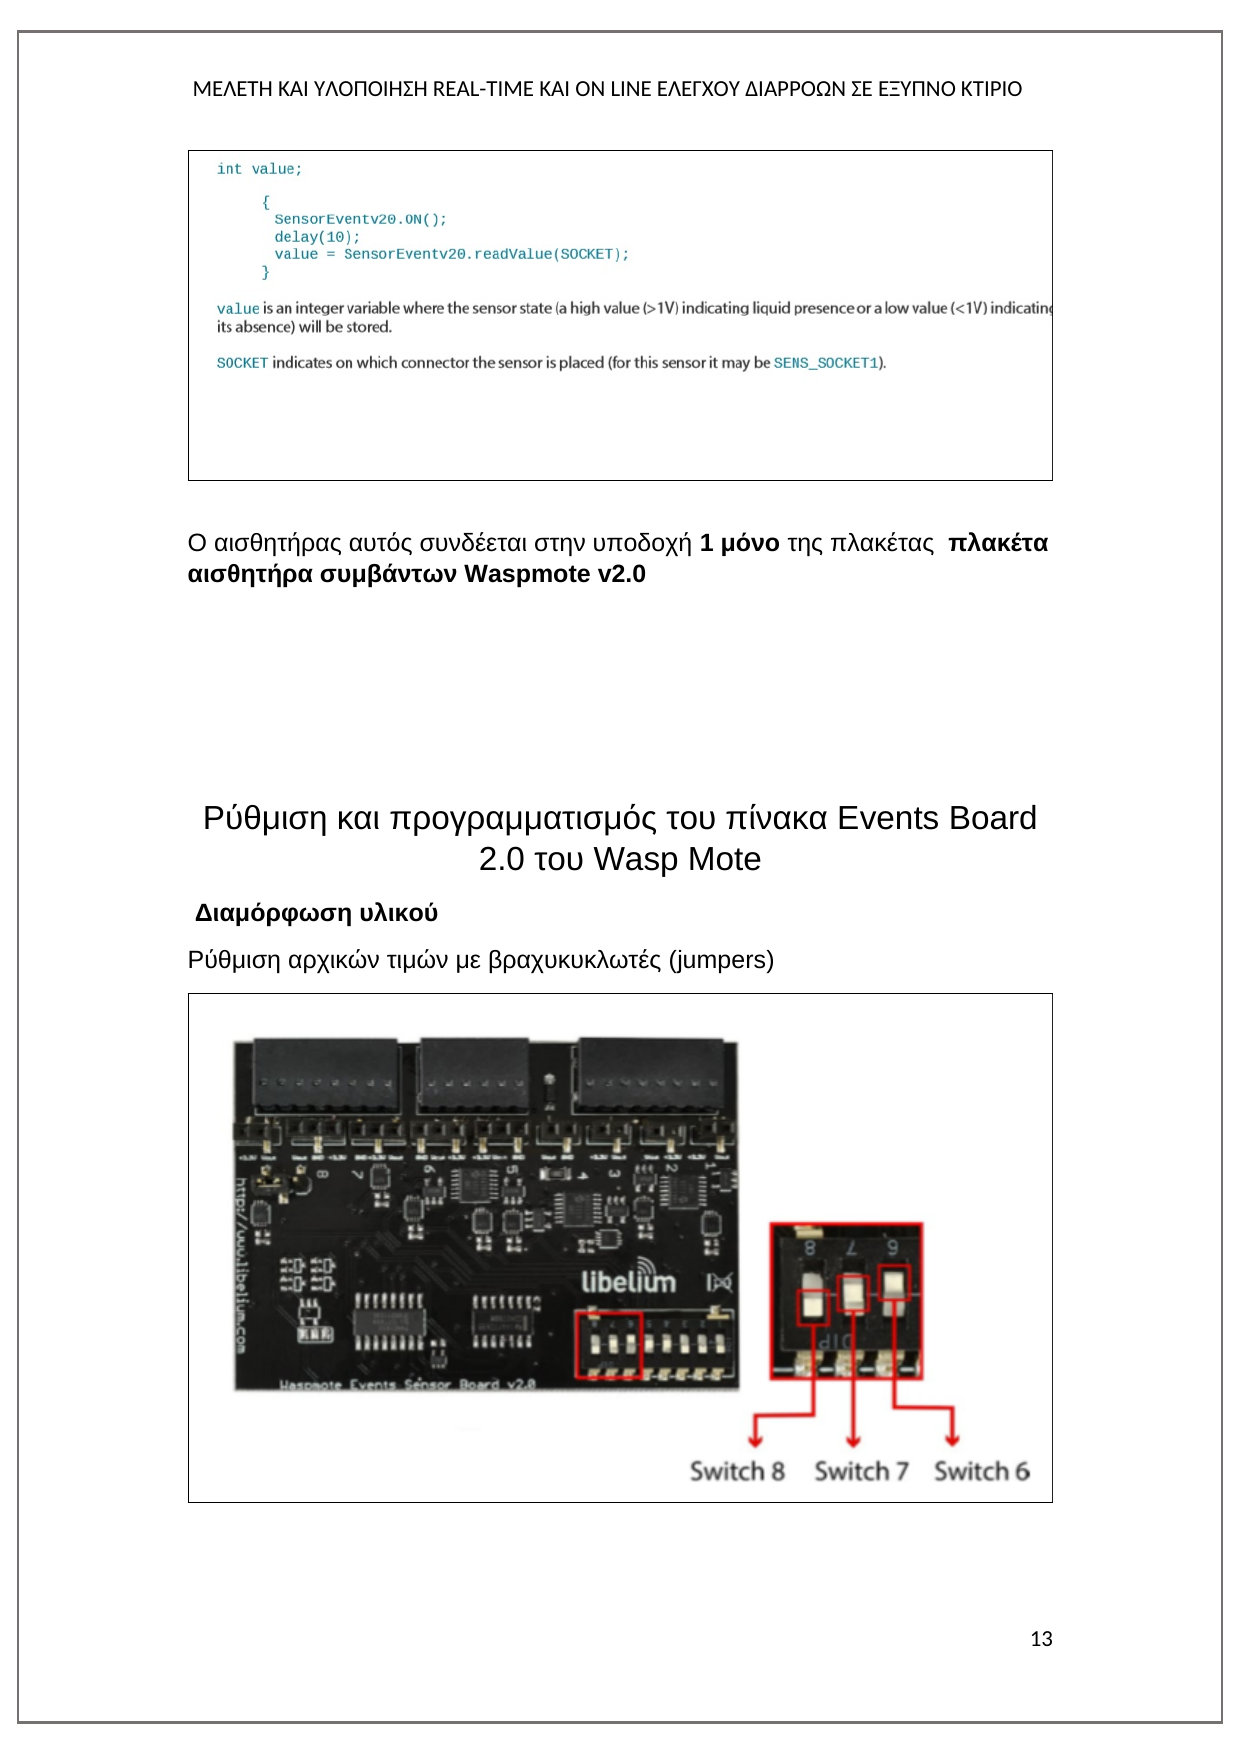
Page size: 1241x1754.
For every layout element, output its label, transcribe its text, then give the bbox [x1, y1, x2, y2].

text Ρύθμιση αρχικών τιμών με βραχυκυκλωτές (jumpers) [187, 945, 1053, 974]
picture [199, 151, 1053, 480]
table_header [189, 151, 199, 480]
table_header [189, 994, 199, 1502]
text Ρύθμιση και προγραμματισμός του πίνακα Εvents Board 2.0 του Wasp Mote [187, 798, 1053, 878]
picture [199, 994, 1053, 1502]
text Διαμόρφωση υλικού [187, 898, 1053, 926]
text O αισθητήρας αυτός συνδέεται στην υποδοχή 1 μόνο της πλακέτας πλακέτα αισθητήρα συμβάντων Waspmote v2.0 [187, 528, 1053, 588]
